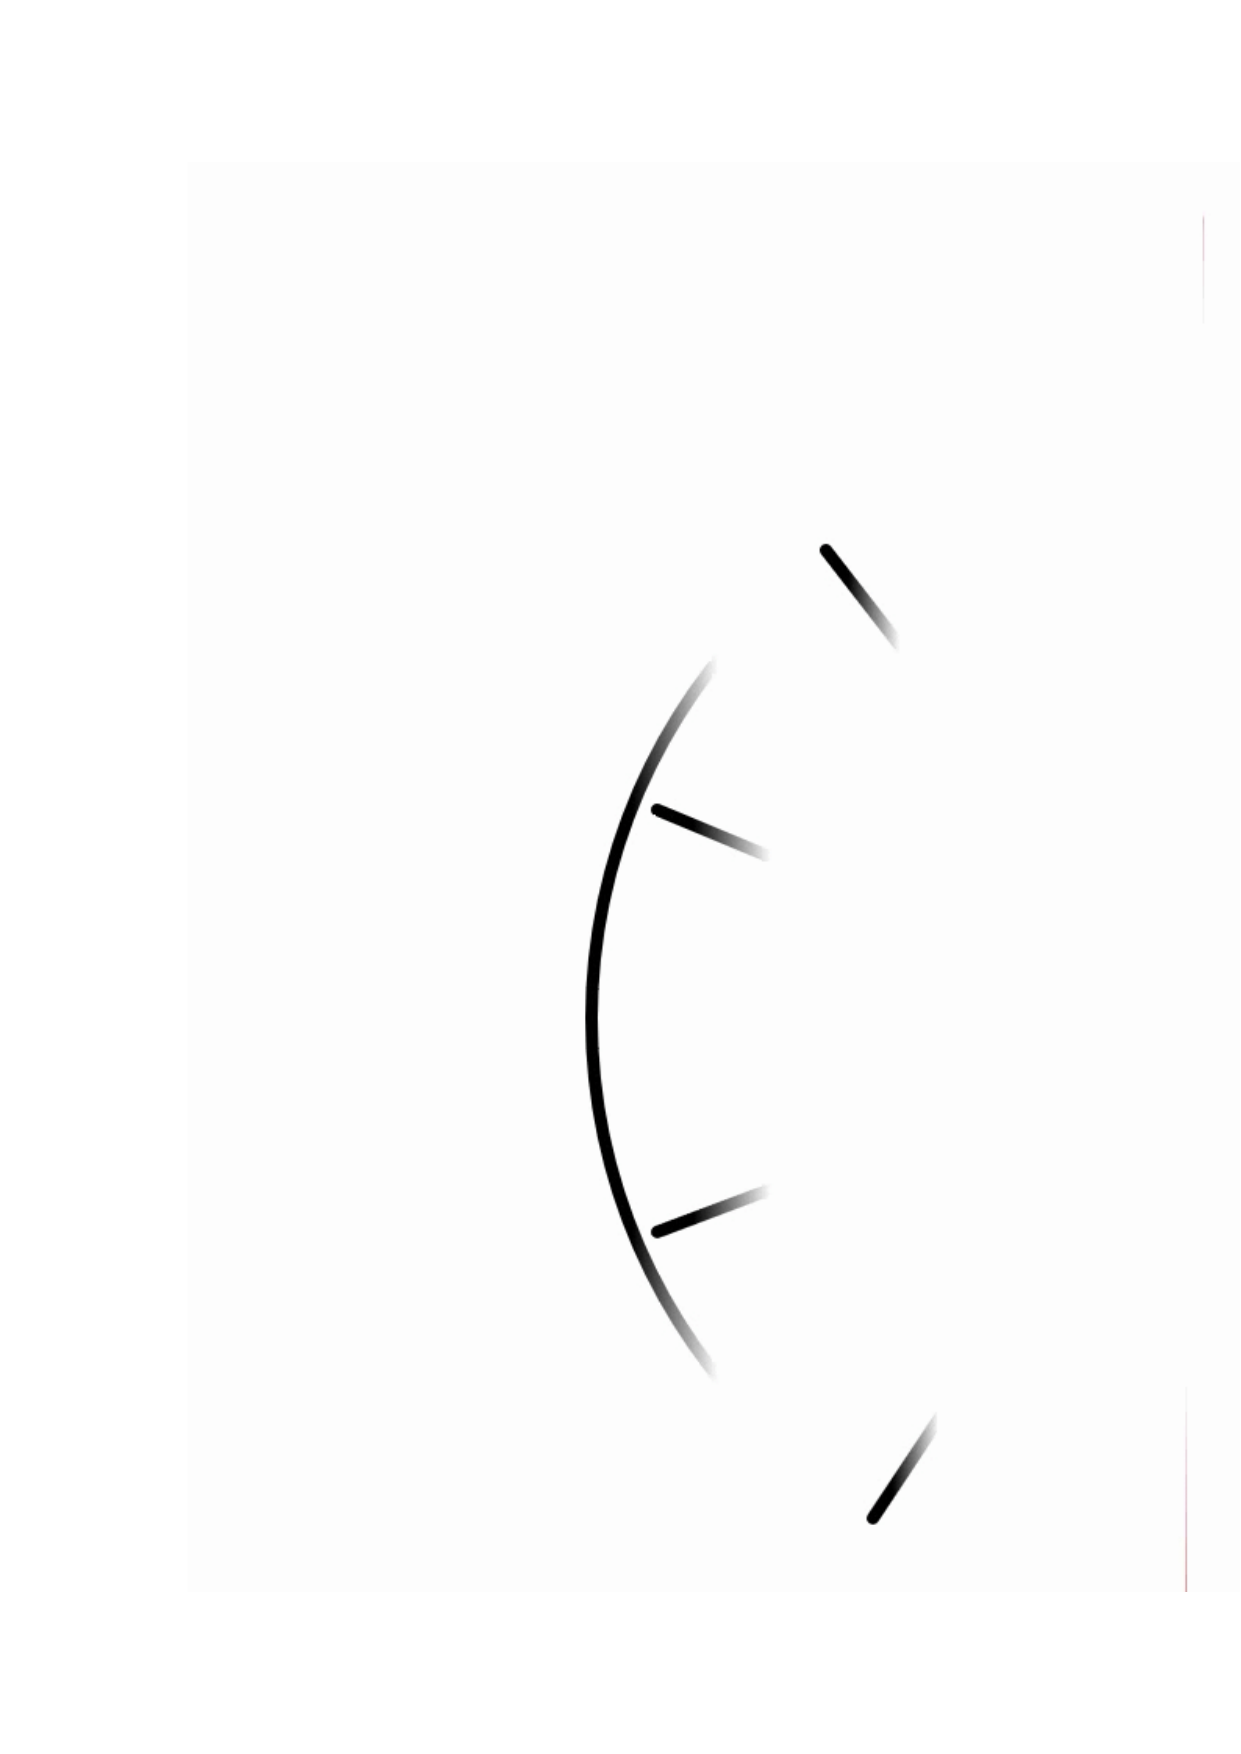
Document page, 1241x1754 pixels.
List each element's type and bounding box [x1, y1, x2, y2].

picture [187, 162, 1241, 1592]
